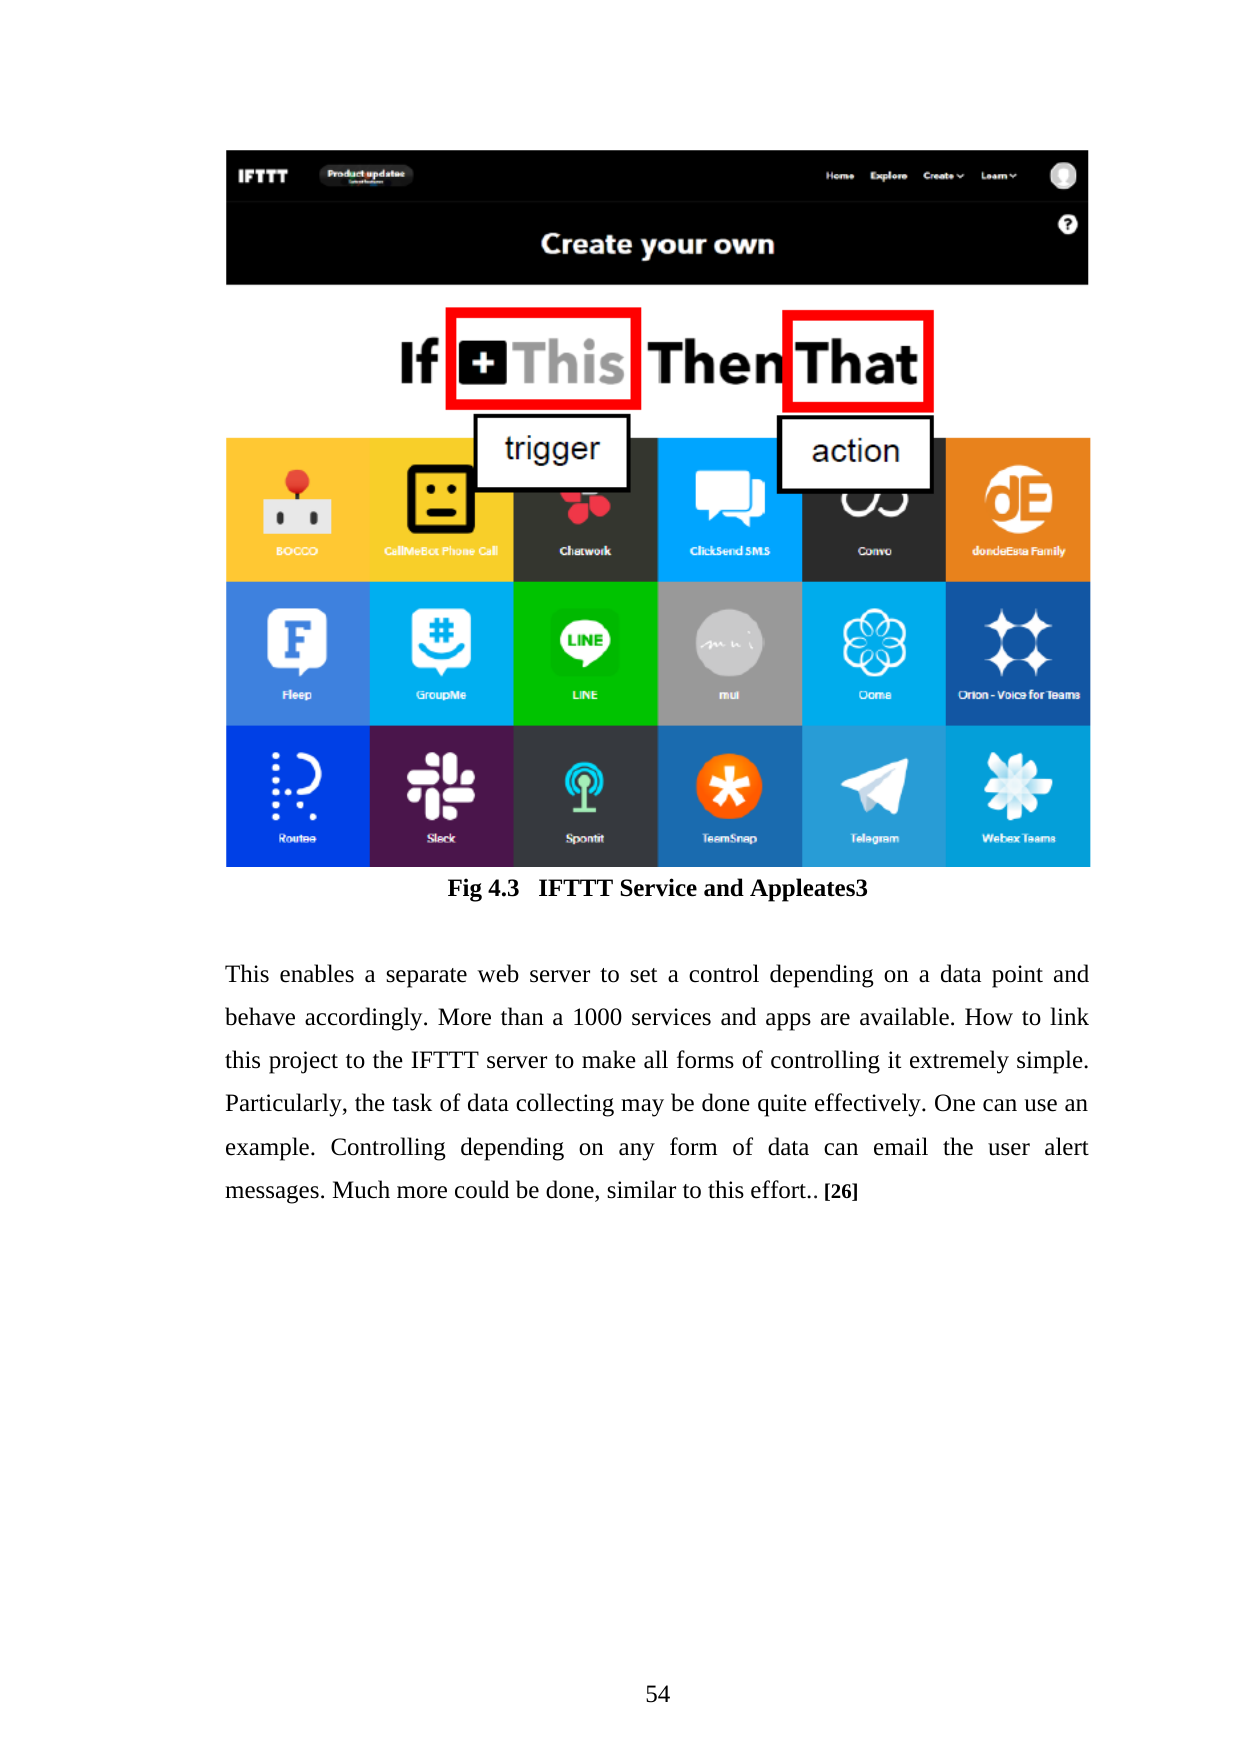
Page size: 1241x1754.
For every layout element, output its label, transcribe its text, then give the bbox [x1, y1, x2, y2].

subtitle This enables a separate web server to set a control depending on a data point and behave accordingly. More than a 1000 services and apps are available. How to link this project to the IFTTT server to make all forms of controlling it extremely simple. Particularly, the task of data collecting may be done quite effectively. One can use an example. Controlling depending on any form of data can email the user alert messages. Much more could be done, similar to this effort.. [26] [225, 959, 1090, 1203]
picture [985, 753, 1052, 820]
picture [1025, 834, 1055, 842]
picture [862, 692, 891, 699]
picture [1006, 837, 1019, 842]
picture [225, 150, 1091, 867]
picture [984, 834, 1003, 842]
subtitle Fig 4.3 IFTTT Service and Appleates3 [225, 873, 1090, 902]
picture [844, 609, 905, 676]
